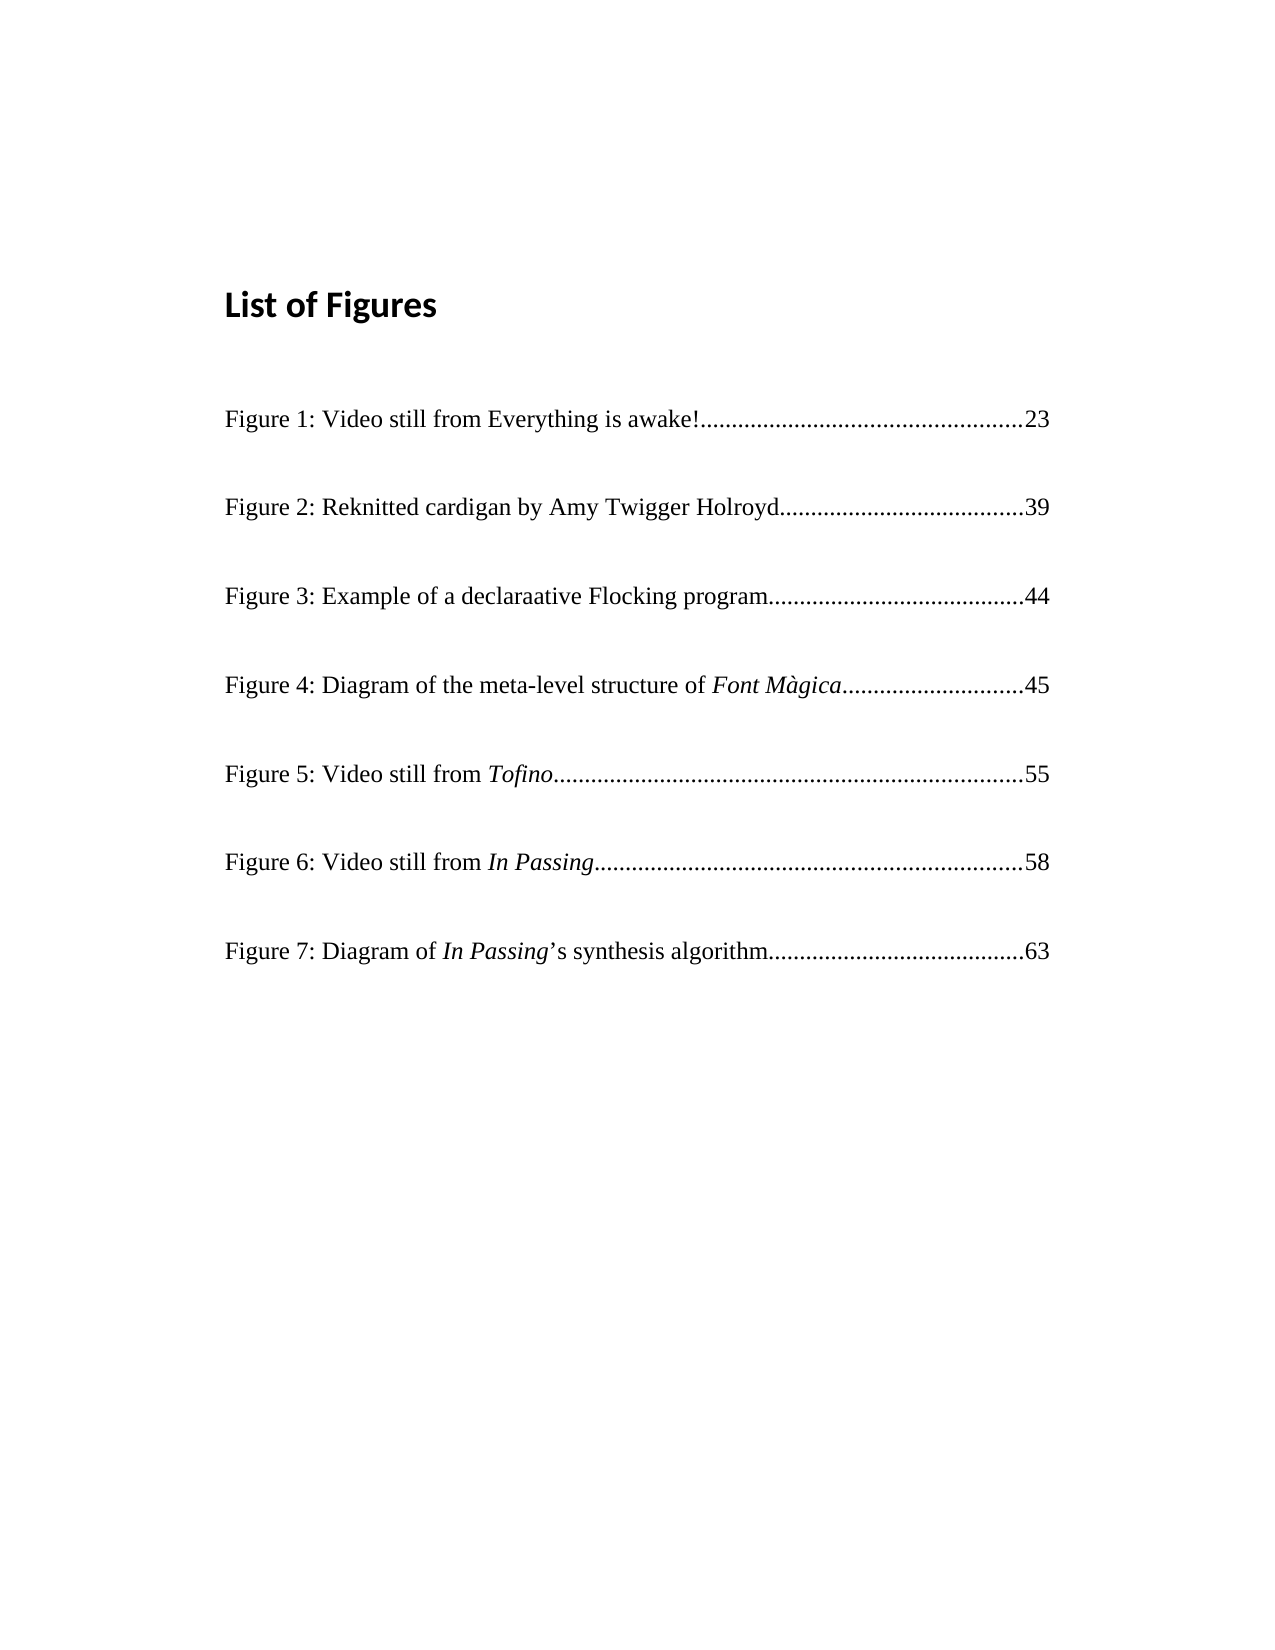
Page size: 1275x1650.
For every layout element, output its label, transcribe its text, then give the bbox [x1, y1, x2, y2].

text Figure 4: Diagram of the meta-level structure of Font Màgica 45 [224, 670, 1051, 699]
text Figure 6: Video still from In Passing. 58 [224, 847, 1051, 876]
subtitle List of Figures [224, 281, 1051, 327]
text Figure 7: Diagram of In Passing’s synthesis algorithm. 63 [224, 936, 1051, 965]
text Figure 3: Example of a declaraative Flocking program 44 [224, 581, 1051, 610]
text Figure 2: Reknitted cardigan by Amy Twigger Holroyd 39 [224, 492, 1051, 521]
text Figure 1: Video still from Everything is awake! 23 [224, 404, 1051, 432]
text Figure 5: Video still from Tofino 55 [224, 759, 1051, 787]
